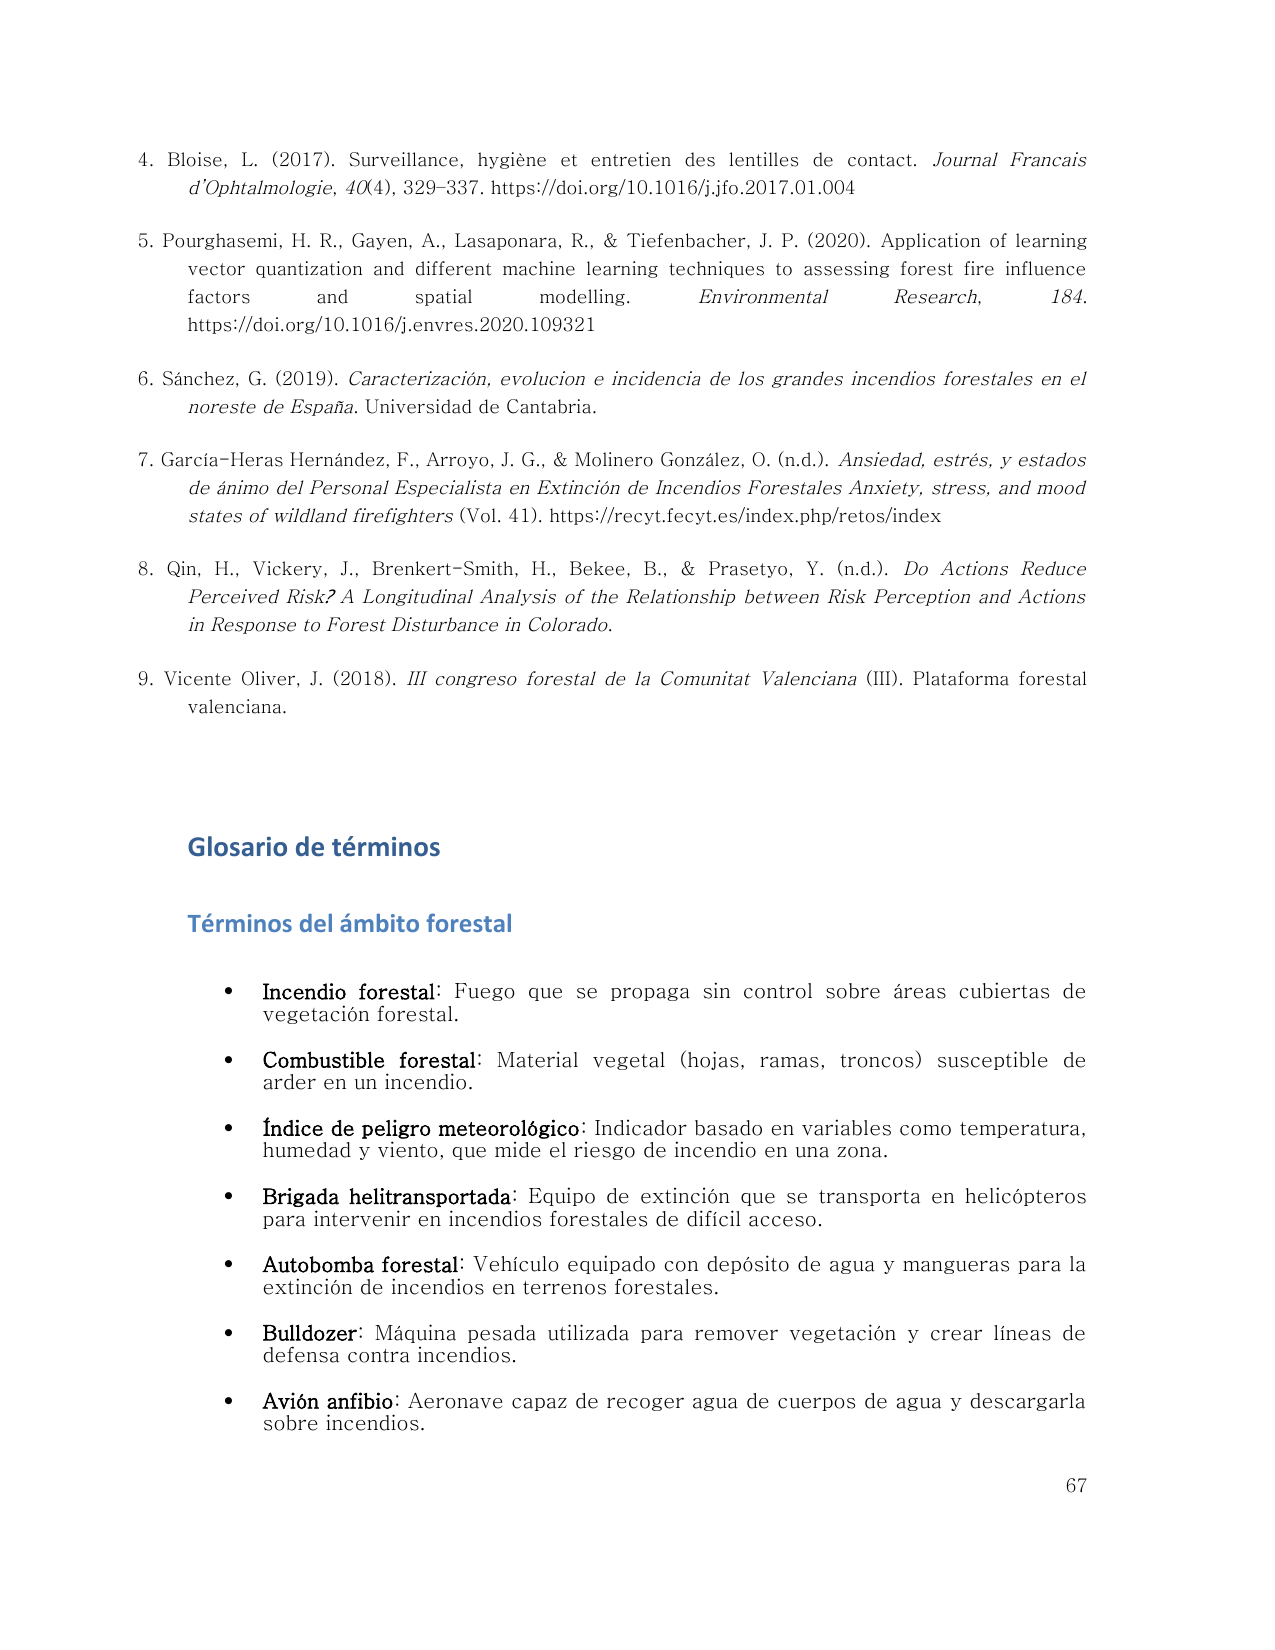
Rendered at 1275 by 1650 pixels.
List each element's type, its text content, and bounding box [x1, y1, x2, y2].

list Bulldozer: Máquina pesada utilizada para remover vegetación y crear líneas de defensa contra incendios. [225, 1322, 1087, 1365]
text 9. Vicente Oliver, J. (2018). III congreso forestal de la Comunitat Valenciana (III). Plataforma forestal valenciana. [137, 669, 1087, 716]
list Avión anfibio: Aeronave capaz de recoger agua de cuerpos de agua y descargarla sobre incendios. [225, 1390, 1087, 1434]
text 4. Bloise, L. (2017). Surveillance, hygiène et entretien des lentilles de contact. Journal Francais d’Ophtalmologie, 40(4), 329–337. https://doi.org/10.1016/j.jfo.2017.01.004 [137, 150, 1087, 197]
text 5. Pourghasemi, H. R., Gayen, A., Lasaponara, R., & Tiefenbacher, J. P. (2020). Application of learning vector quantization and different machine learning techniques to assessing forest fire influence factors and spatial modelling. Environmental Research, 184. https://doi.org/10.1016/j.envres.2020.109321 [137, 231, 1087, 334]
list Brigada helitransportada: Equipo de extinción que se transporta en helicópteros para intervenir en incendios forestales de difícil acceso. [225, 1186, 1087, 1229]
list Autobomba forestal: Vehículo equipado con depósito de agua y mangueras para la extinción de incendios en terrenos forestales. [225, 1254, 1087, 1297]
subtitle Términos del ámbito forestal [187, 907, 1087, 939]
text 8. Qin, H., Vickery, J., Brenkert-Smith, H., Bekee, B., & Prasetyo, Y. (n.d.). Do Actions Reduce Perceived Risk? A Longitudinal Analysis of the Relationship between Risk Perception and Actions in Response to Forest Disturbance in Colorado. [137, 559, 1087, 634]
list Combustible forestal: Material vegetal (hojas, ramas, troncos) susceptible de arder en un incendio. [225, 1049, 1087, 1092]
list Incendio forestal: Fuego que se propaga sin control sobre áreas cubiertas de vegetación forestal. [225, 981, 1087, 1024]
text 7. García-Heras Hernández, F., Arroyo, J. G., & Molinero González, O. (n.d.). Ansiedad, estrés, y estados de ánimo del Personal Especialista en Extinción de Incendios Forestales Anxiety, stress, and mood states of wildland firefighters (Vol. 41). https://recyt.fecyt.es/index.php/retos/index [137, 450, 1087, 525]
text 6. Sánchez, G. (2019). Caracterización, evolucion e incidencia de los grandes incendios forestales en el noreste de España. Universidad de Cantabria. [137, 369, 1087, 416]
list Índice de peligro meteorológico: Indicador basado en variables como temperatura, humedad y viento, que mide el riesgo de incendio en una zona. [225, 1117, 1087, 1161]
subtitle Glosario de términos [187, 828, 1087, 864]
